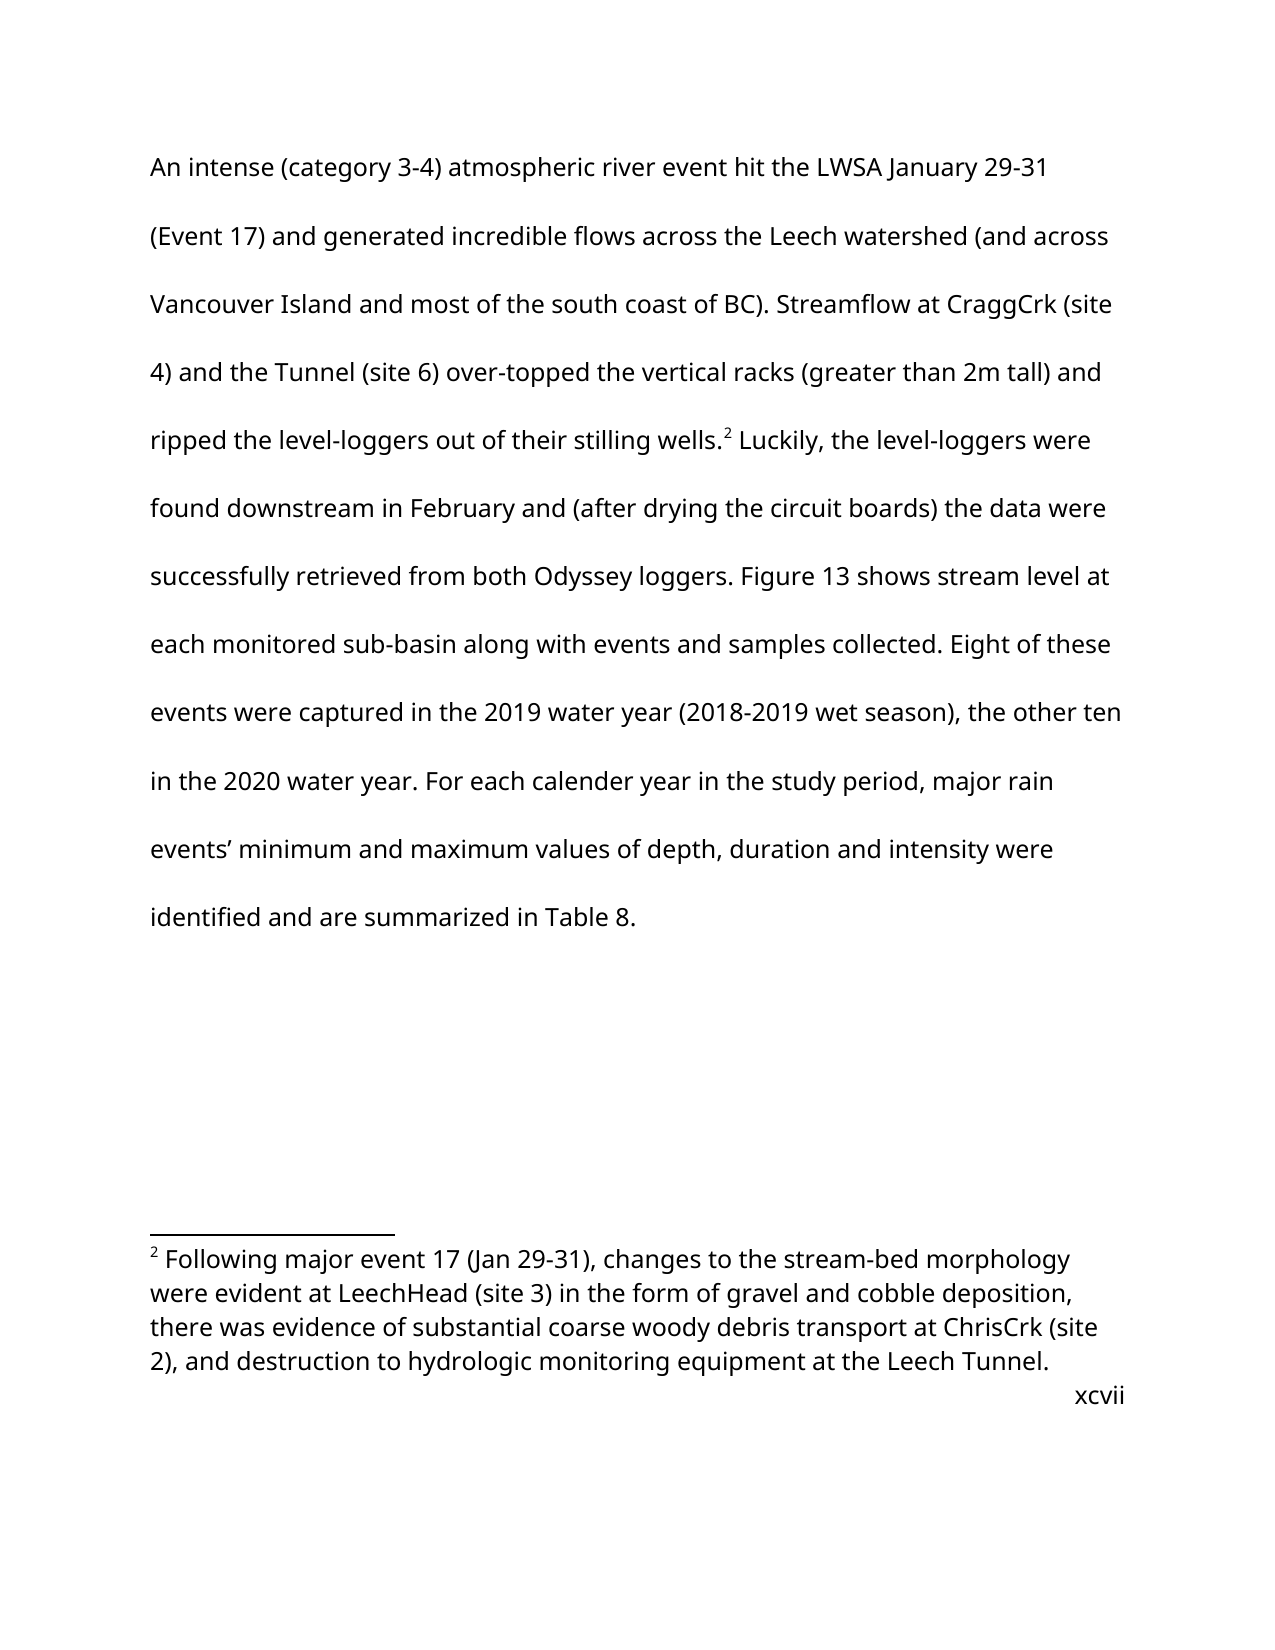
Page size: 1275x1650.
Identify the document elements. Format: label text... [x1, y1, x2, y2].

text An intense (category 3-4) atmospheric river event hit the LWSA January 29-31 (Event 17) and generated incredible flows across the Leech watershed (and across Vancouver Island and most of the south coast of BC). Streamflow at CraggCrk (site 4) and the Tunnel (site 6) over-topped the vertical racks (greater than 2m tall) and ripped the level-loggers out of their stilling wells. Luckily, the level-loggers were found downstream in February and (after drying the circuit boards) the data were successfully retrieved from both Odyssey loggers. Figure 13 shows stream level at each monitored sub-basin along with events and samples collected. Eight of these events were captured in the 2019 water year (2018-2019 wet season), the other ten in the 2020 water year. For each calender year in the study period, major rain events’ minimum and maximum values of depth, duration and intensity were identified and are summarized in Table 8. [150, 150, 1125, 933]
